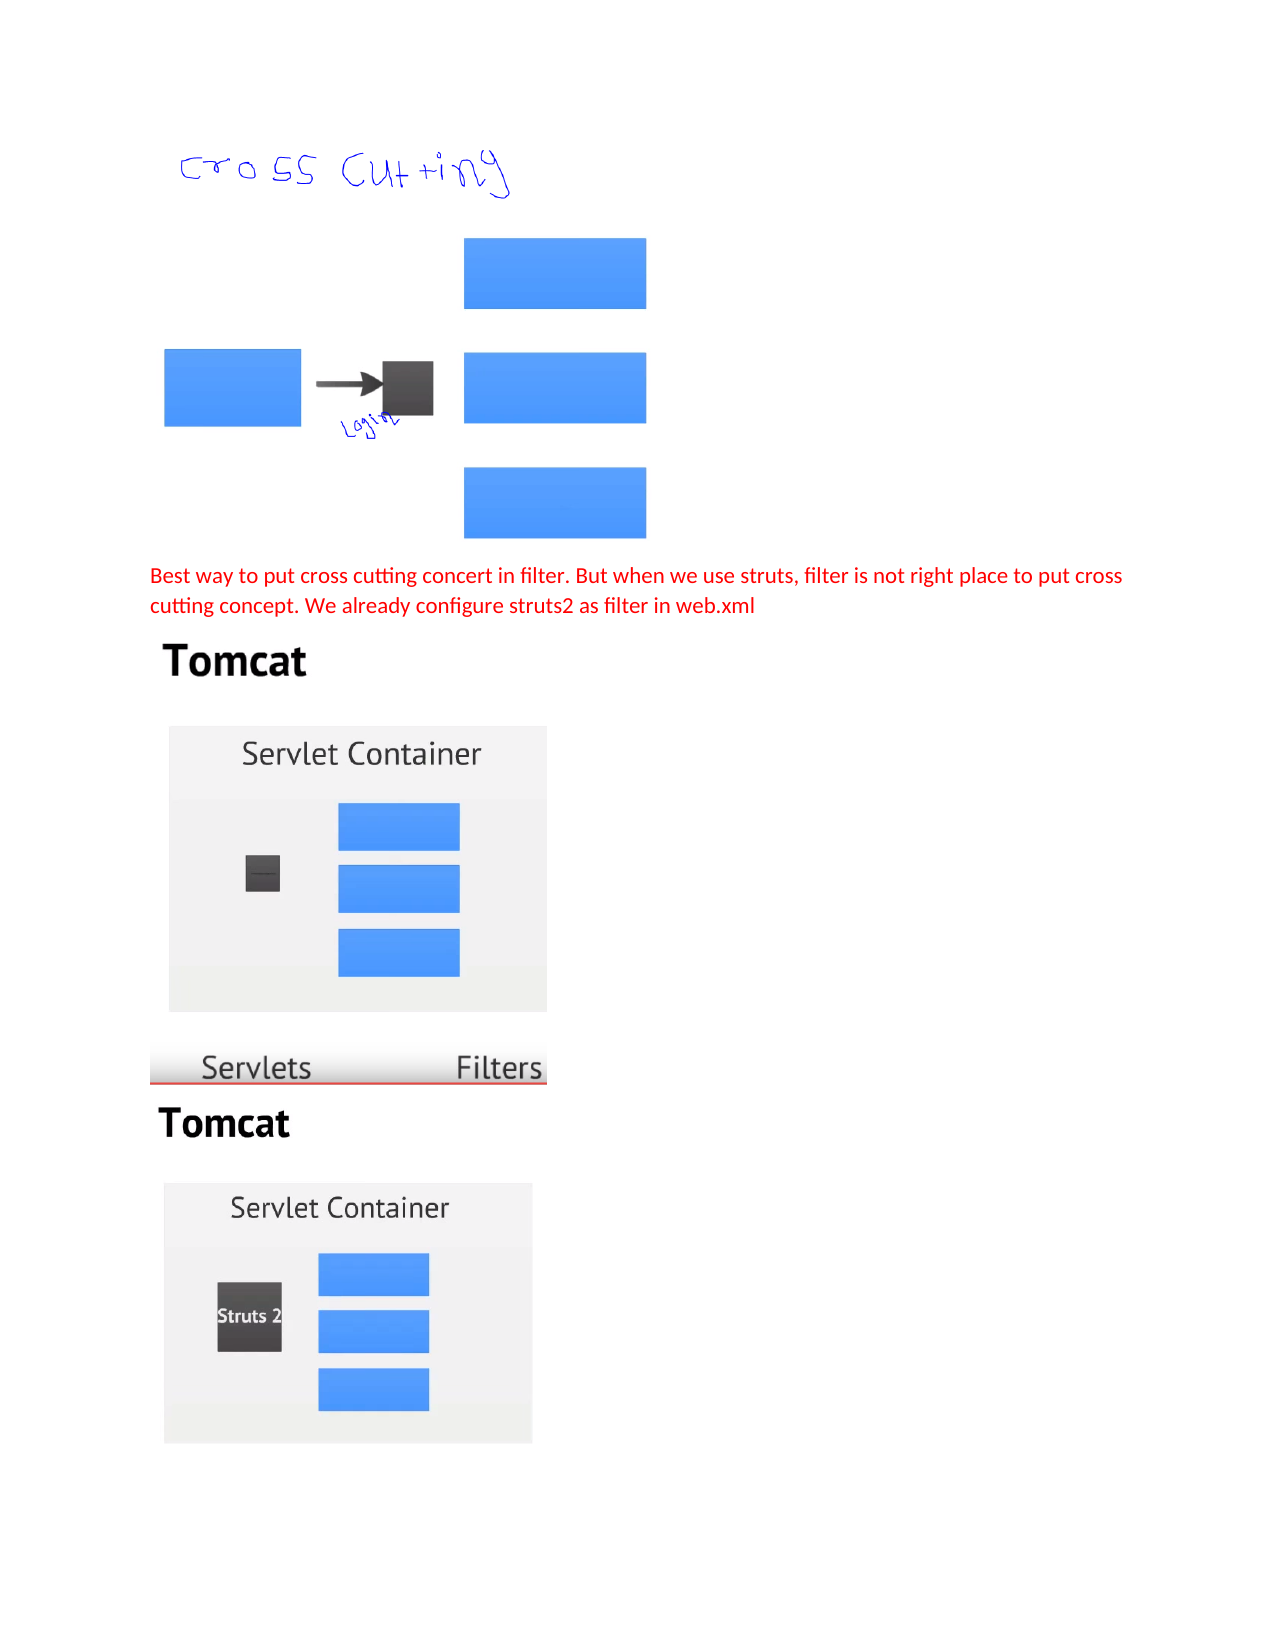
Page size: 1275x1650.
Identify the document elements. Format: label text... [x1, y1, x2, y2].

picture [150, 637, 547, 1085]
picture [150, 150, 652, 542]
text Best way to put cross cutting concert in filter. But when we use struts, filter is not right place to put cross cutting concept. We already configure struts2 as filter in web.xml [150, 561, 1125, 619]
picture [150, 1103, 533, 1444]
